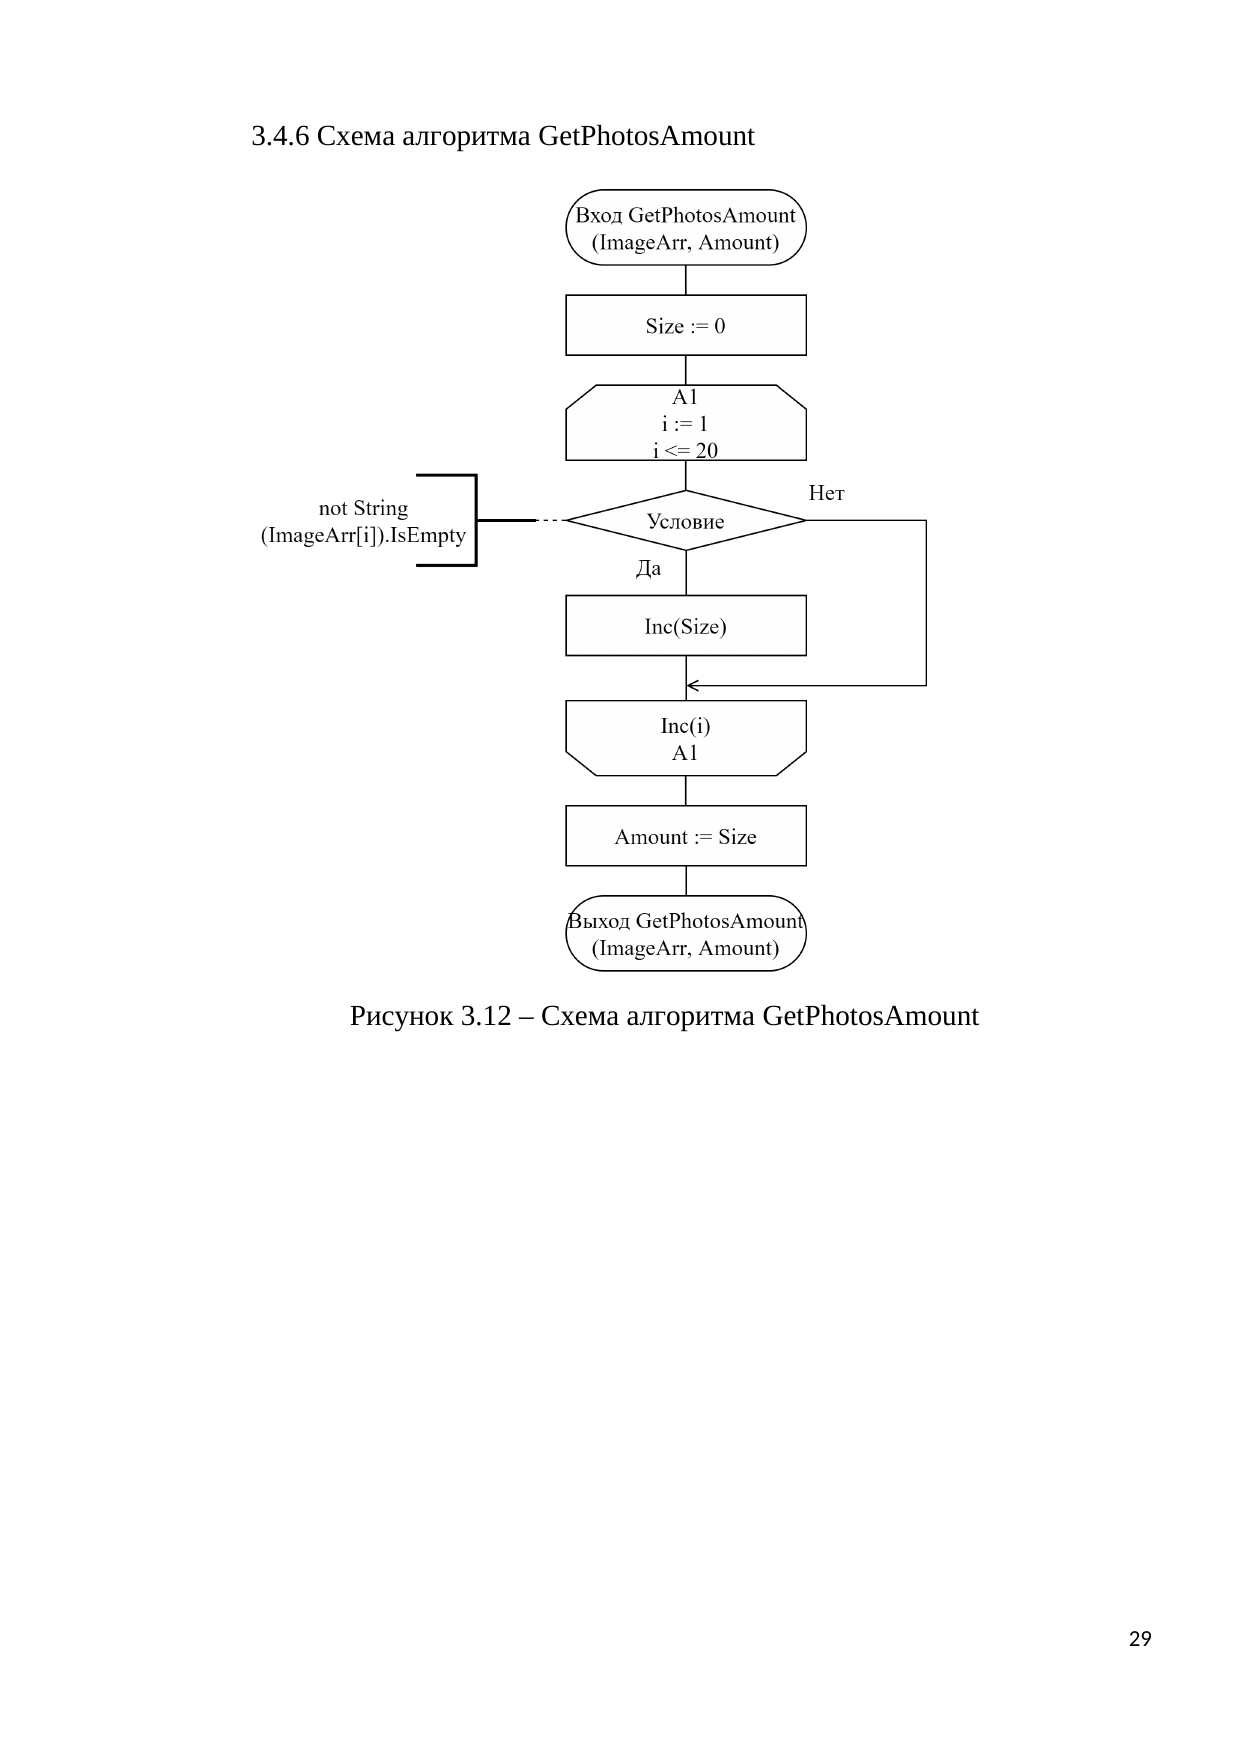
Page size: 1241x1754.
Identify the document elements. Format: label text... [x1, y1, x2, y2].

text Рисунок 3.12 – Схема алгоритма GetPhotosAmount [177, 998, 1152, 1031]
subtitle Схема алгоритма GetPhotosAmount [177, 118, 1152, 152]
picture [250, 189, 939, 973]
